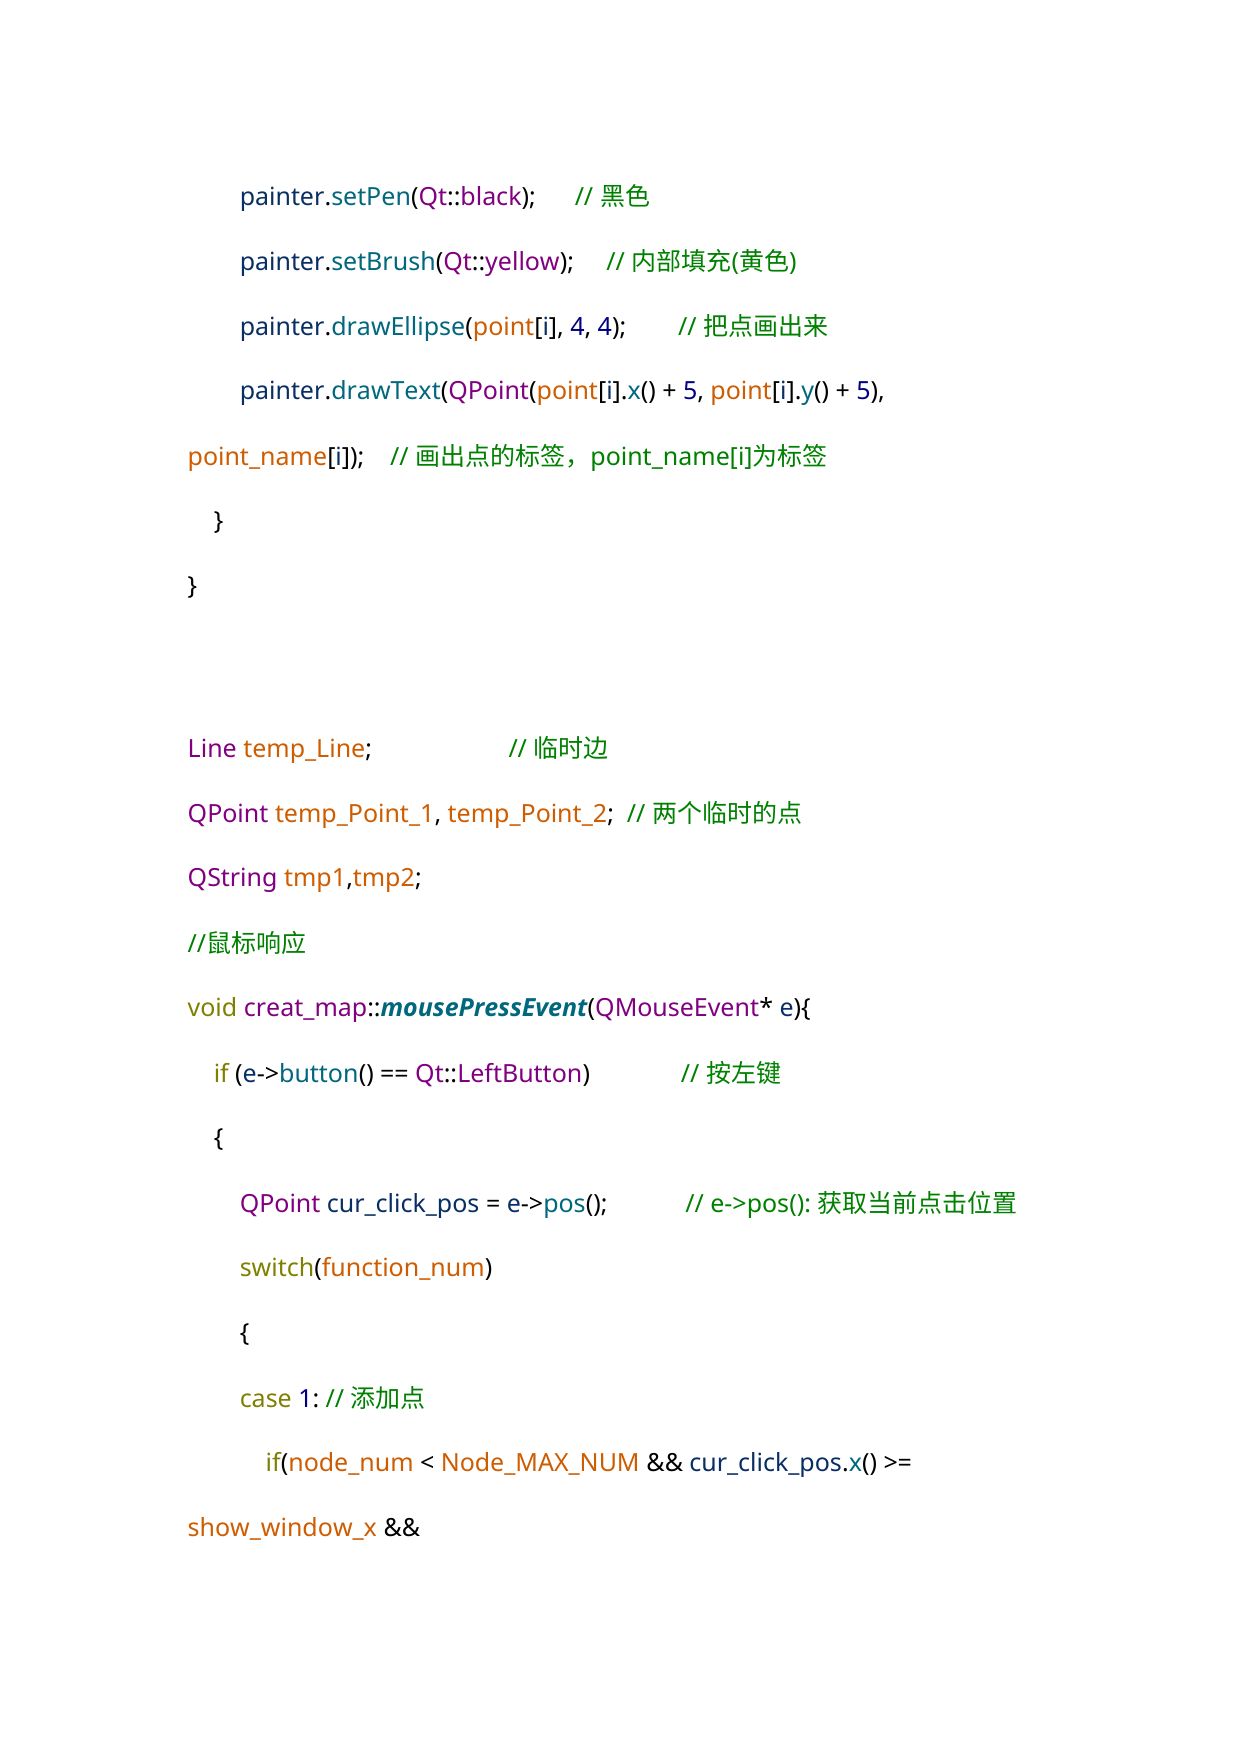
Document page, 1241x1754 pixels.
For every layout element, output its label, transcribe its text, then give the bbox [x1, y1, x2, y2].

text QPoint cur_click_pos = e->pos(); // e->pos(): 获取当前点击位置 [187, 1169, 1053, 1234]
text switch(function_num) [187, 1234, 1053, 1299]
text painter.drawEllipse(point[i], 4, 4); // 把点画出来 [187, 292, 1053, 357]
text //鼠标响应 [187, 909, 1053, 974]
text painter.setPen(Qt::black); // 黑色 [187, 162, 1053, 227]
text painter.setBrush(Qt::yellow); // 内部填充(黄色) [187, 227, 1053, 292]
text QPoint temp_Point_1, temp_Point_2; // 两个临时的点 [187, 779, 1053, 844]
text case 1: // 添加点 [187, 1364, 1053, 1429]
text } [187, 552, 1053, 617]
text painter.drawText(QPoint(point[i].x() + 5, point[i].y() + 5), point_name[i]); // 画出点的标签，point_name[i]为标签 [187, 357, 1053, 487]
text } [187, 487, 1053, 552]
text QString tmp1,tmp2; [187, 844, 1053, 909]
text { [187, 1299, 1053, 1364]
text if (e->button() == Qt::LeftButton) // 按左键 [187, 1039, 1053, 1104]
text { [187, 1104, 1053, 1169]
text Line temp_Line; // 临时边 [187, 714, 1053, 779]
text void creat_map::mousePressEvent(QMouseEvent* e){ [187, 974, 1053, 1039]
text if(node_num < Node_MAX_NUM && cur_click_pos.x() >= show_window_x && [187, 1429, 1053, 1559]
